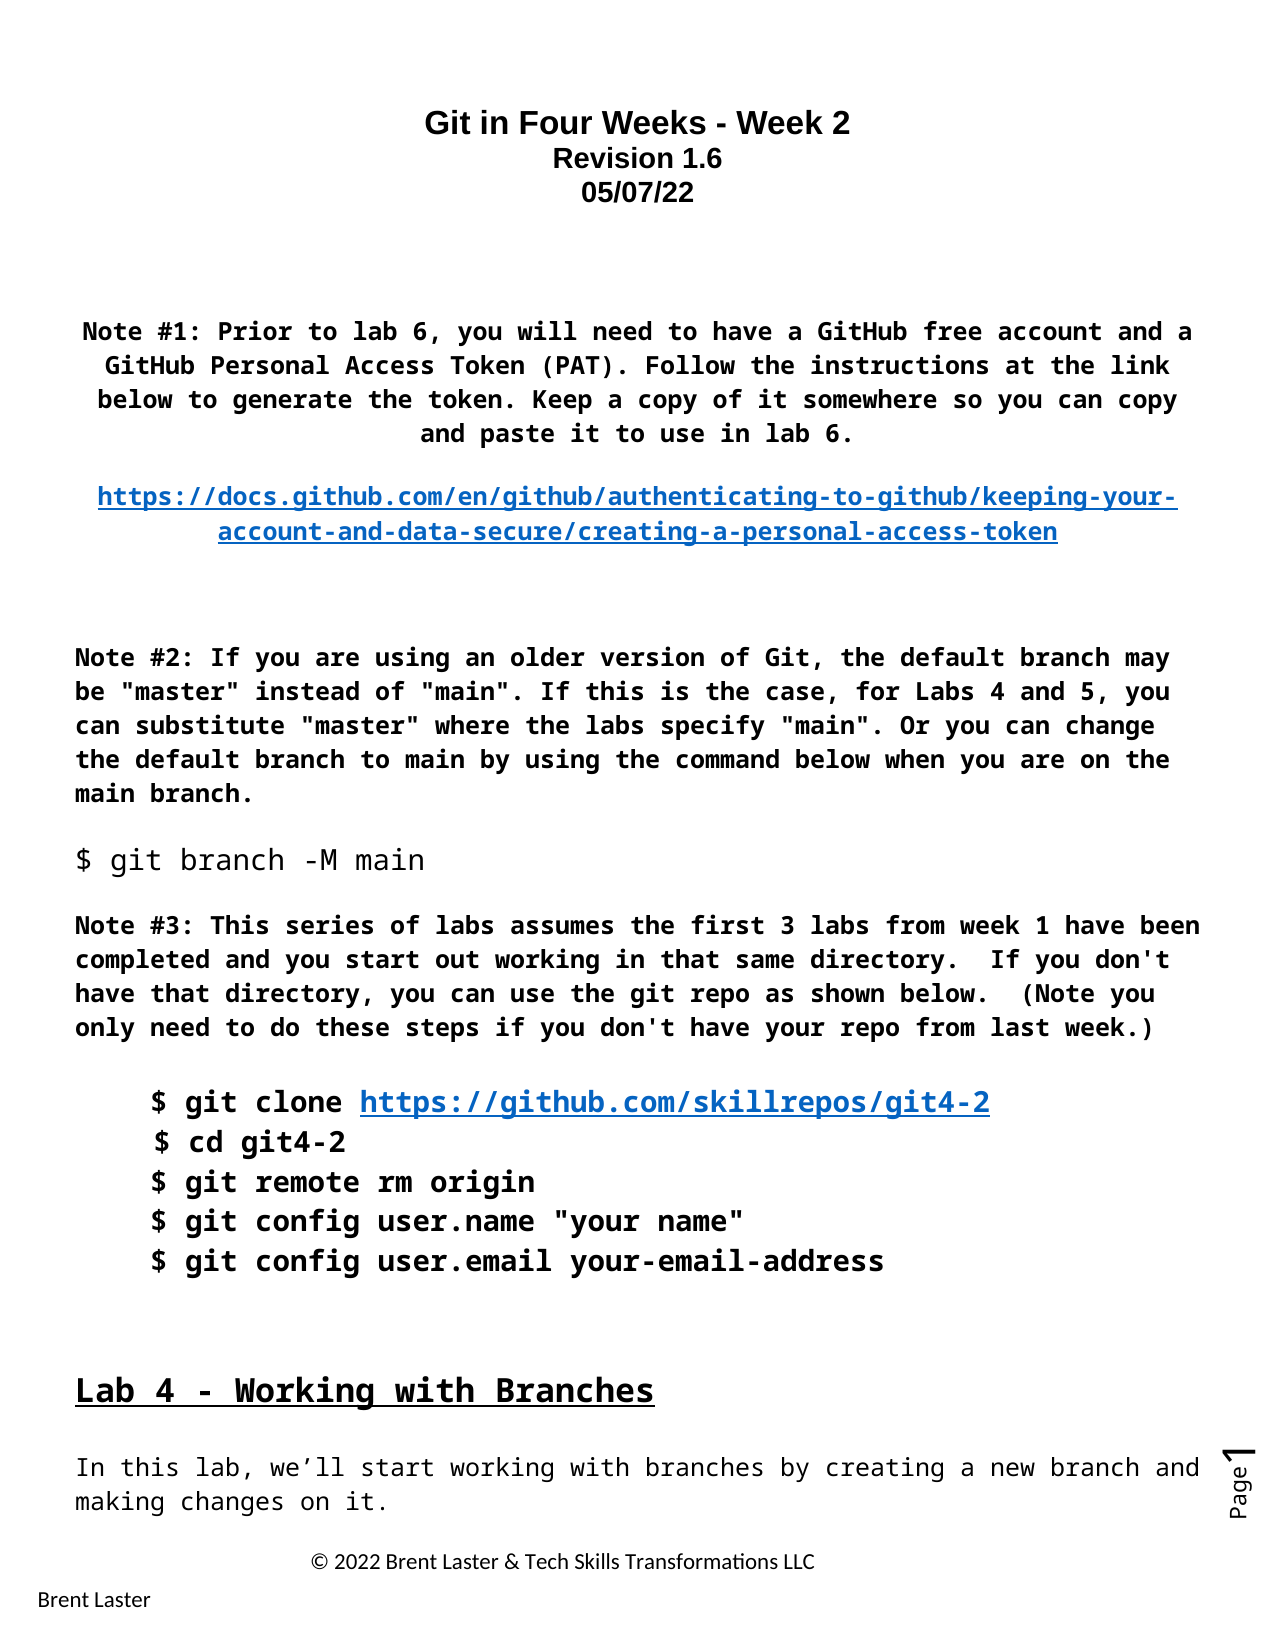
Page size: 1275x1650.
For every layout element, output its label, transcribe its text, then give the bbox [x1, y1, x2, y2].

subtitle 05/07/22 [75, 175, 1200, 208]
title $ git clone https://github.com/skillrepos/git4-2 [75, 1082, 1200, 1121]
title $ cd git4-2 [66, 1121, 1200, 1161]
text $ git config user.name "your name" [75, 1201, 1200, 1240]
text $ git remote rm origin [75, 1161, 1200, 1201]
subtitle https://docs.github.com/en/github/authenticating-to-github/keeping-your-account-and-data-secure/creating-a-personal-access-token [75, 479, 1200, 547]
title Lab 4 - Working with Branches [75, 1366, 1200, 1412]
subtitle Git in Four Weeks - Week 2 [75, 103, 1200, 141]
subtitle Revision 1.6 [75, 141, 1200, 175]
text $ git config user.email your-email-address [75, 1240, 1200, 1280]
text In this lab, we’ll start working with branches by creating a new branch and making changes on it. [75, 1449, 1200, 1517]
subtitle Note #2: If you are using an older version of Git, the default branch may be "master" instead of "main". If this is the case, for Labs 4 and 5, you can substitute "master" where the labs specify "main". Or you can change the default branch to main by using the command below when you are on the main branch. [75, 639, 1200, 810]
subtitle Note #1: Prior to lab 6, you will need to have a GitHub free account and a GitHub Personal Access Token (PAT). Follow the instructions at the link below to generate the token. Keep a copy of it somewhere so you can copy and paste it to use in lab 6. [75, 314, 1200, 450]
title Note #3: This series of labs assumes the first 3 labs from week 1 have been completed and you start out working in that same directory. If you don't have that directory, you can use the git repo as shown below. (Note you only need to do these steps if you don't have your repo from last week.) [75, 908, 1200, 1044]
subtitle $ git branch -M main [75, 839, 1200, 879]
